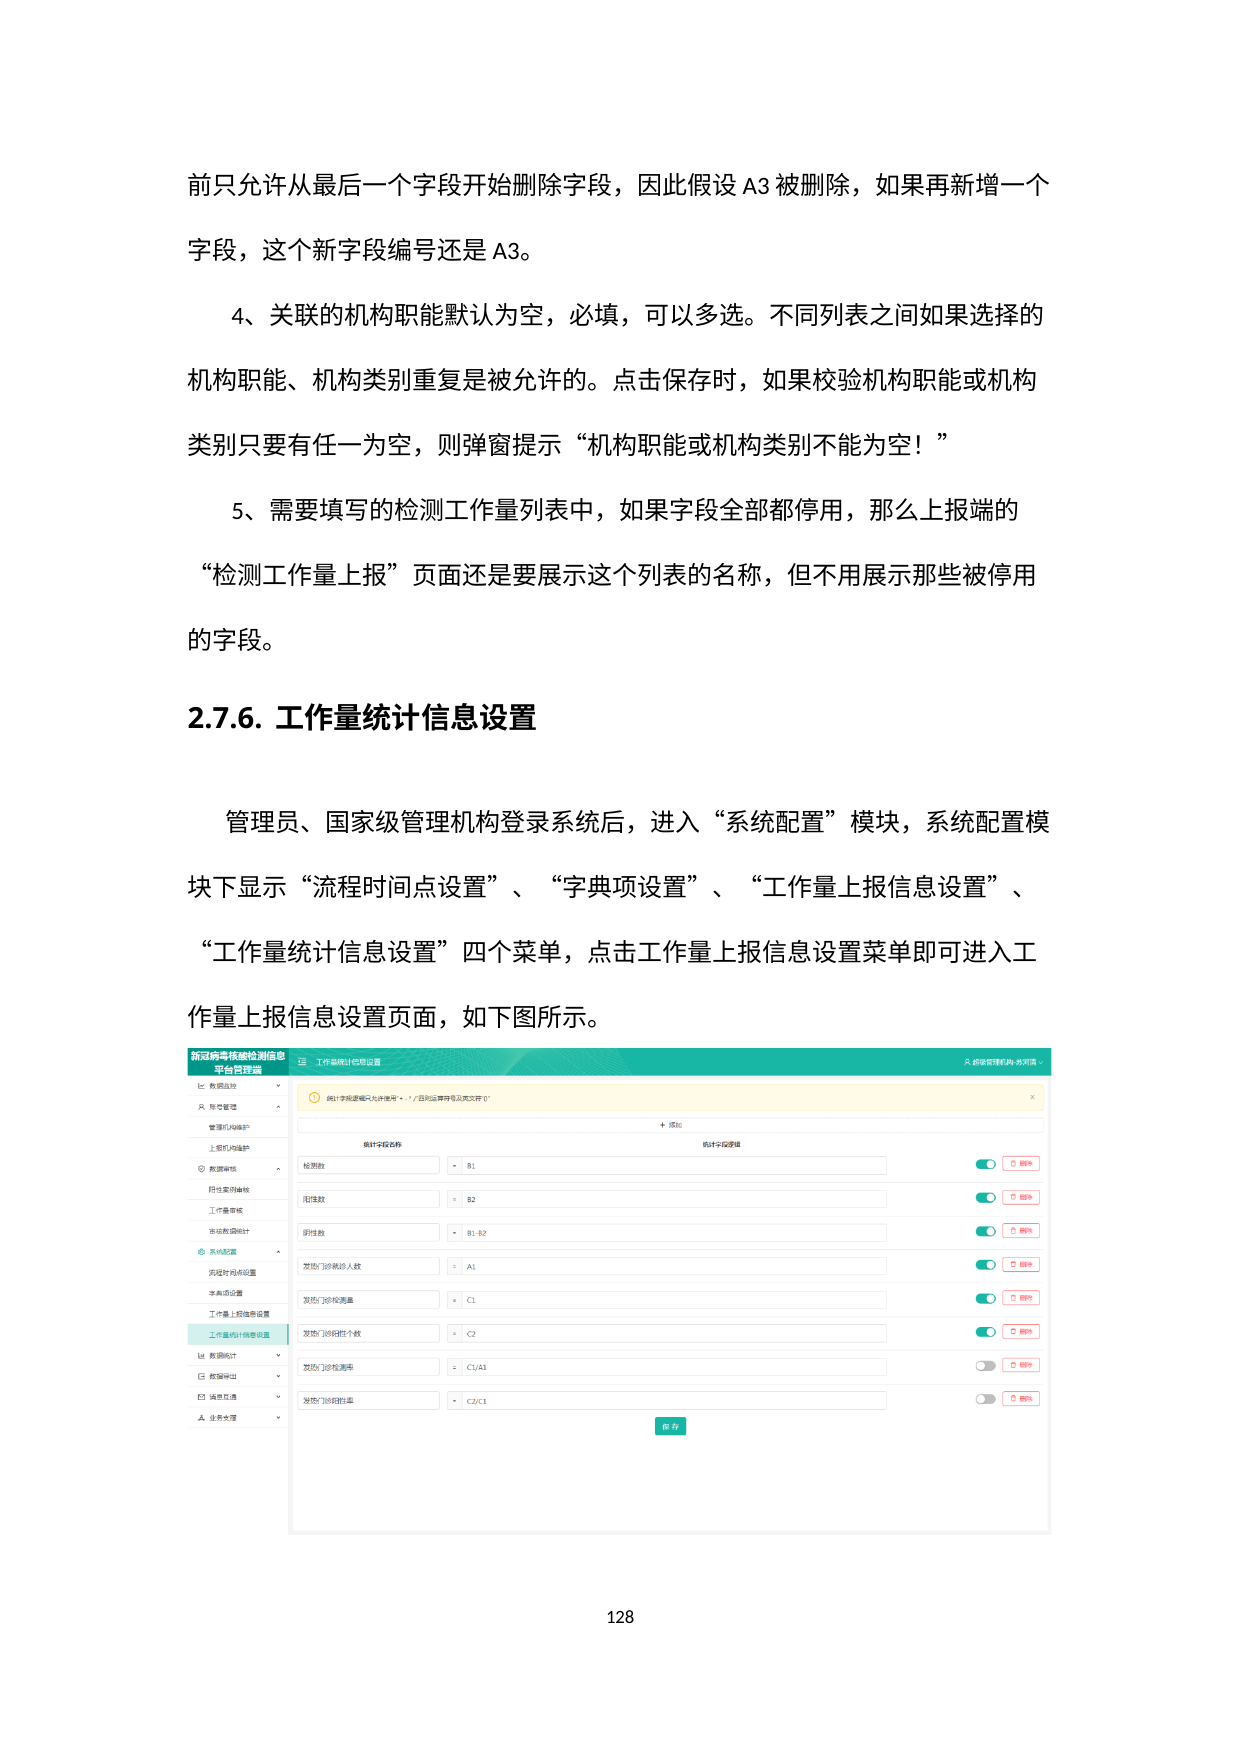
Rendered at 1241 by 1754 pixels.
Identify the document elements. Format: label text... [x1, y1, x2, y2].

list 需要填写的检测工作量列表中，如果字段全部都停用，那么上报端的“检测工作量上报”页面还是要展示这个列表的名称，但不用展示那些被停用的字段。 [187, 476, 1053, 671]
picture [187, 1048, 1052, 1535]
list 关联的机构职能默认为空，必填，可以多选。不同列表之间如果选择的机构职能、机构类别重复是被允许的。点击保存时，如果校验机构职能或机构类别只要有任一为空，则弹窗提示“机构职能或机构类别不能为空！” [187, 281, 1053, 476]
text 管理员、国家级管理机构登录系统后，进入“系统配置”模块，系统配置模块下显示“流程时间点设置”、“字典项设置”、“工作量上报信息设置”、“工作量统计信息设置”四个菜单，点击工作量上报信息设置菜单即可进入工作量上报信息设置页面，如下图所示。 [187, 788, 1053, 1048]
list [187, 151, 1053, 281]
subtitle 工作量统计信息设置 [187, 683, 1053, 748]
